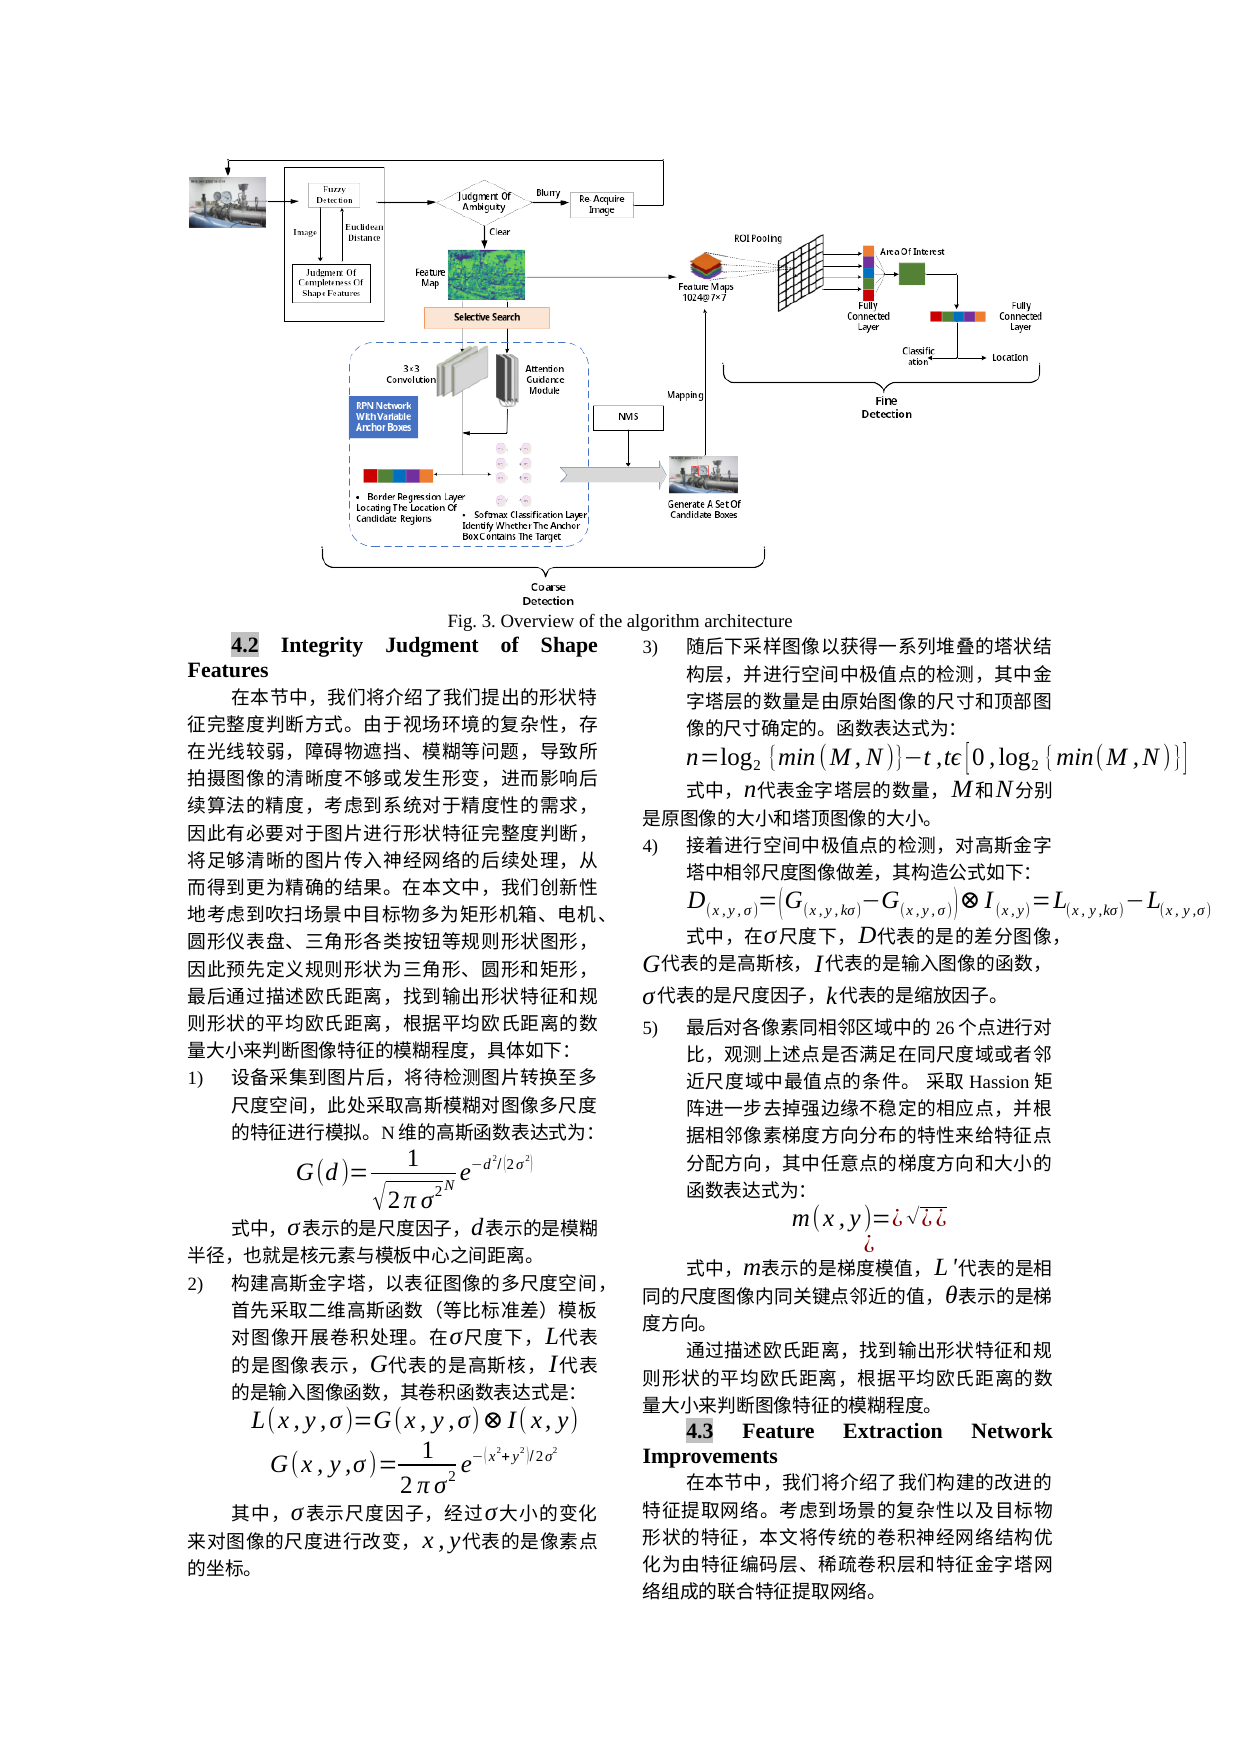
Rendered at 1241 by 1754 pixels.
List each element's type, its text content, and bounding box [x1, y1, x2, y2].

text 其中，表示尺度因子，经过大小的变化来对图像的尺度进行改变，代表的是像素点的坐标。 [187, 1499, 598, 1581]
list 随后下采样图像以获得一系列堆叠的塔状结构层，并进行空间中极值点的检测，其中金字塔层的数量是由原始图像的尺寸和顶部图像的尺寸确定的。函数表达式为： [642, 632, 1053, 741]
list 构建高斯金字塔，以表征图像的多尺度空间，首先采取二维高斯函数（等比标准差）模板对图像开展卷积处理。在尺度下，代表的是图像表示，代表的是高斯核，代表的是输入图像函数，其卷积函数表达式是： [187, 1268, 598, 1405]
text 通过描述欧氏距离，找到输出形状特征和规则形状的平均欧氏距离，根据平均欧氏距离的数量大小来判断图像特征的模糊程度。 [642, 1336, 1053, 1418]
list 最后对各像素同相邻区域中的26个点进行对比，观测上述点是否满足在同尺度域或者邻近尺度域中最值点的条件。 采取Hassion矩阵进一步去掉强边缘不稳定的相应点，并根据相邻像素梯度方向分布的特性来给特征点分配方向，其中任意点的梯度方向和大小的函数表达式为： [642, 1012, 1053, 1203]
text 4.2 Integrity Judgment of Shape Features [187, 632, 598, 682]
list 接着进行空间中极值点的检测，对高斯金字塔中相邻尺度图像做差，其构造公式如下： [642, 831, 1053, 885]
text 在本节中，我们将介绍了我们构建的改进的特征提取网络。考虑到场景的复杂性以及目标物形状的特征，本文将传统的卷积神经网络结构优化为由特征编码层、稀疏卷积层和特征金字塔网络组成的联合特征提取网络。 [642, 1468, 1053, 1604]
text 4.3 Feature Extraction Network Improvements [642, 1418, 1053, 1468]
list 设备采集到图片后，将待检测图片转换至多尺度空间，此处采取高斯模糊对图像多尺度的特征进行模拟。N维的高斯函数表达式为： [187, 1063, 598, 1144]
text 式中，在尺度下，代表的是的差分图像，代表的是高斯核，代表的是输入图像的函数，代表的是尺度因子，代表的是缩放因子。 [642, 921, 1053, 1012]
text 式中，表示的是尺度因子，表示的是模糊半径，也就是核元素与模板中心之间距离。 [187, 1213, 598, 1268]
text 式中，代表金字塔层的数量，和分别是原图像的大小和塔顶图像的大小。 [642, 776, 1053, 831]
text 式中，表示的是梯度模值，代表的是相同的尺度图像内同关键点邻近的值，表示的是梯度方向。 [642, 1254, 1053, 1336]
text 在本节中，我们将介绍了我们提出的形状特征完整度判断方式。由于视场环境的复杂性，存在光线较弱，障碍物遮挡、模糊等问题，导致所拍摄图像的清晰度不够或发生形变，进而影响后续算法的精度，考虑到系统对于精度性的需求，因此有必要对于图片进行形状特征完整度判断，将足够清晰的图片传入神经网络的后续处理，从而得到更为精确的结果。在本文中，我们创新性地考虑到吹扫场景中目标物多为矩形机箱、电机、圆形仪表盘、三角形各类按钮等规则形状图形，因此预先定义规则形状为三角形、圆形和矩形，最后通过描述欧氏距离，找到输出形状特征和规则形状的平均欧氏距离，根据平均欧氏距离的数量大小来判断图像特征的模糊程度，具体如下： [187, 682, 598, 1063]
text Fig. 3. Overview of the algorithm architecture [187, 610, 1053, 632]
